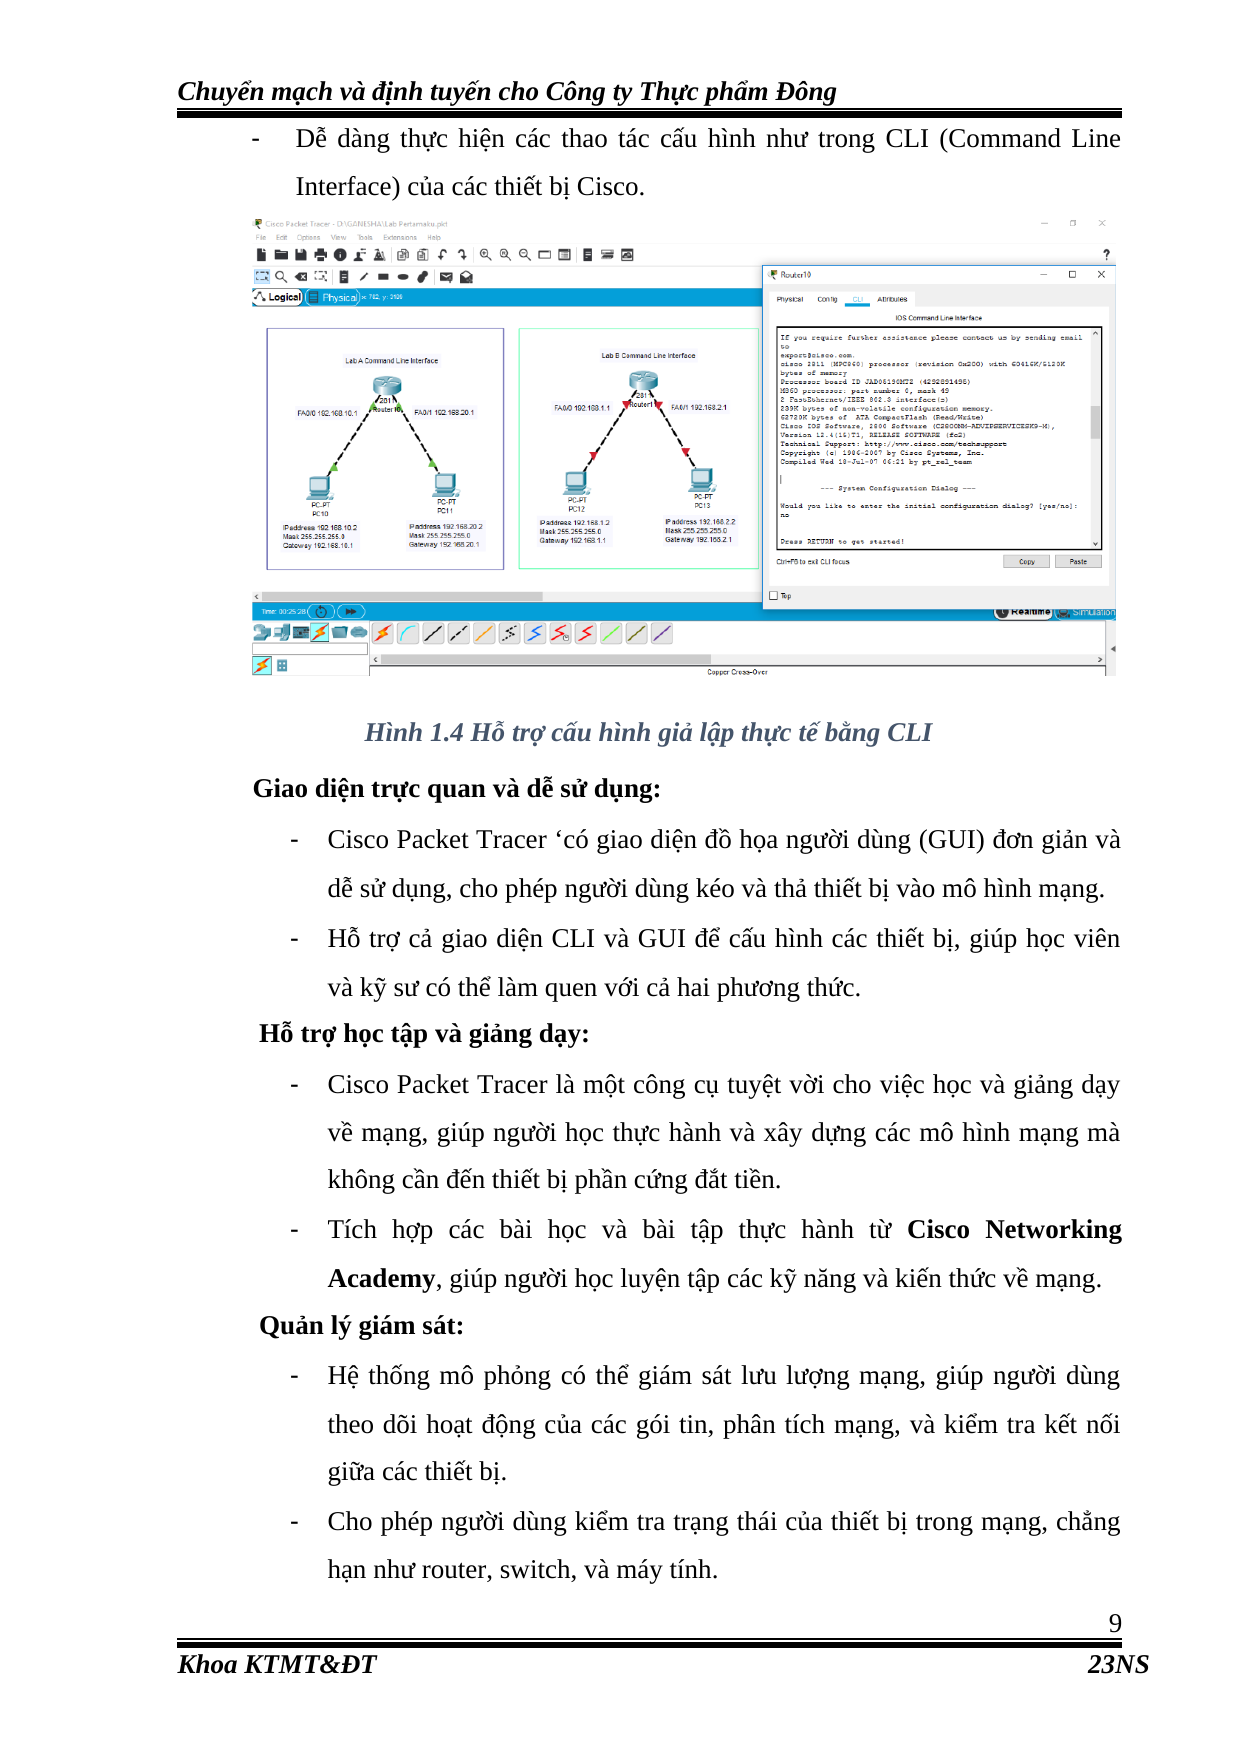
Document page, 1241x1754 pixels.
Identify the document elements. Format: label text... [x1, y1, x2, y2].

list Hỗ trợ cả giao diện CLI và GUI để cấu hình các thiết bị, giúp học viên và kỹ sư có thể làm quen với cả hai phương thức. [290, 918, 1122, 1002]
list Tích hợp các bài học và bài tập thực hành từ Cisco Networking Academy, giúp người học luyện tập các kỹ năng và kiến thức về mạng. [290, 1210, 1122, 1293]
text Hình 1.4 Hỗ trợ cấu hình giả lập thực tế bằng CLI [177, 716, 1122, 748]
list Cisco Packet Tracer là một công cụ tuyệt vời cho việc học và giảng dạy về mạng, giúp người học thực hành và xây dựng các mô hình mạng mà không cần đến thiết bị phần cứng đắt tiền. [290, 1064, 1122, 1194]
list Hệ thống mô phỏng có thể giám sát lưu lượng mạng, giúp người dùng theo dõi hoạt động của các gói tin, phân tích mạng, và kiểm tra kết nối giữa các thiết bị. [290, 1356, 1122, 1486]
list Dễ dàng thực hiện các thao tác cấu hình như trong CLI (Command Line Interface) của các thiết bị Cisco. [251, 118, 1122, 202]
list Cisco Packet Tracer ‘có giao diện đồ họa người dùng (GUI) đơn giản và dễ sử dụng, cho phép người dùng kéo và thả thiết bị vào mô hình mạng. [290, 819, 1122, 903]
picture [252, 217, 1116, 676]
list Giao diện trực quan và dễ sử dụng: [252, 773, 1122, 804]
list Hỗ trợ học tập và giảng dạy: [252, 1017, 1122, 1048]
list Cho phép người dùng kiểm tra trạng thái của thiết bị trong mạng, chẳng hạn như router, switch, và máy tính. [290, 1501, 1122, 1585]
list Quản lý giám sát: [252, 1309, 1122, 1340]
